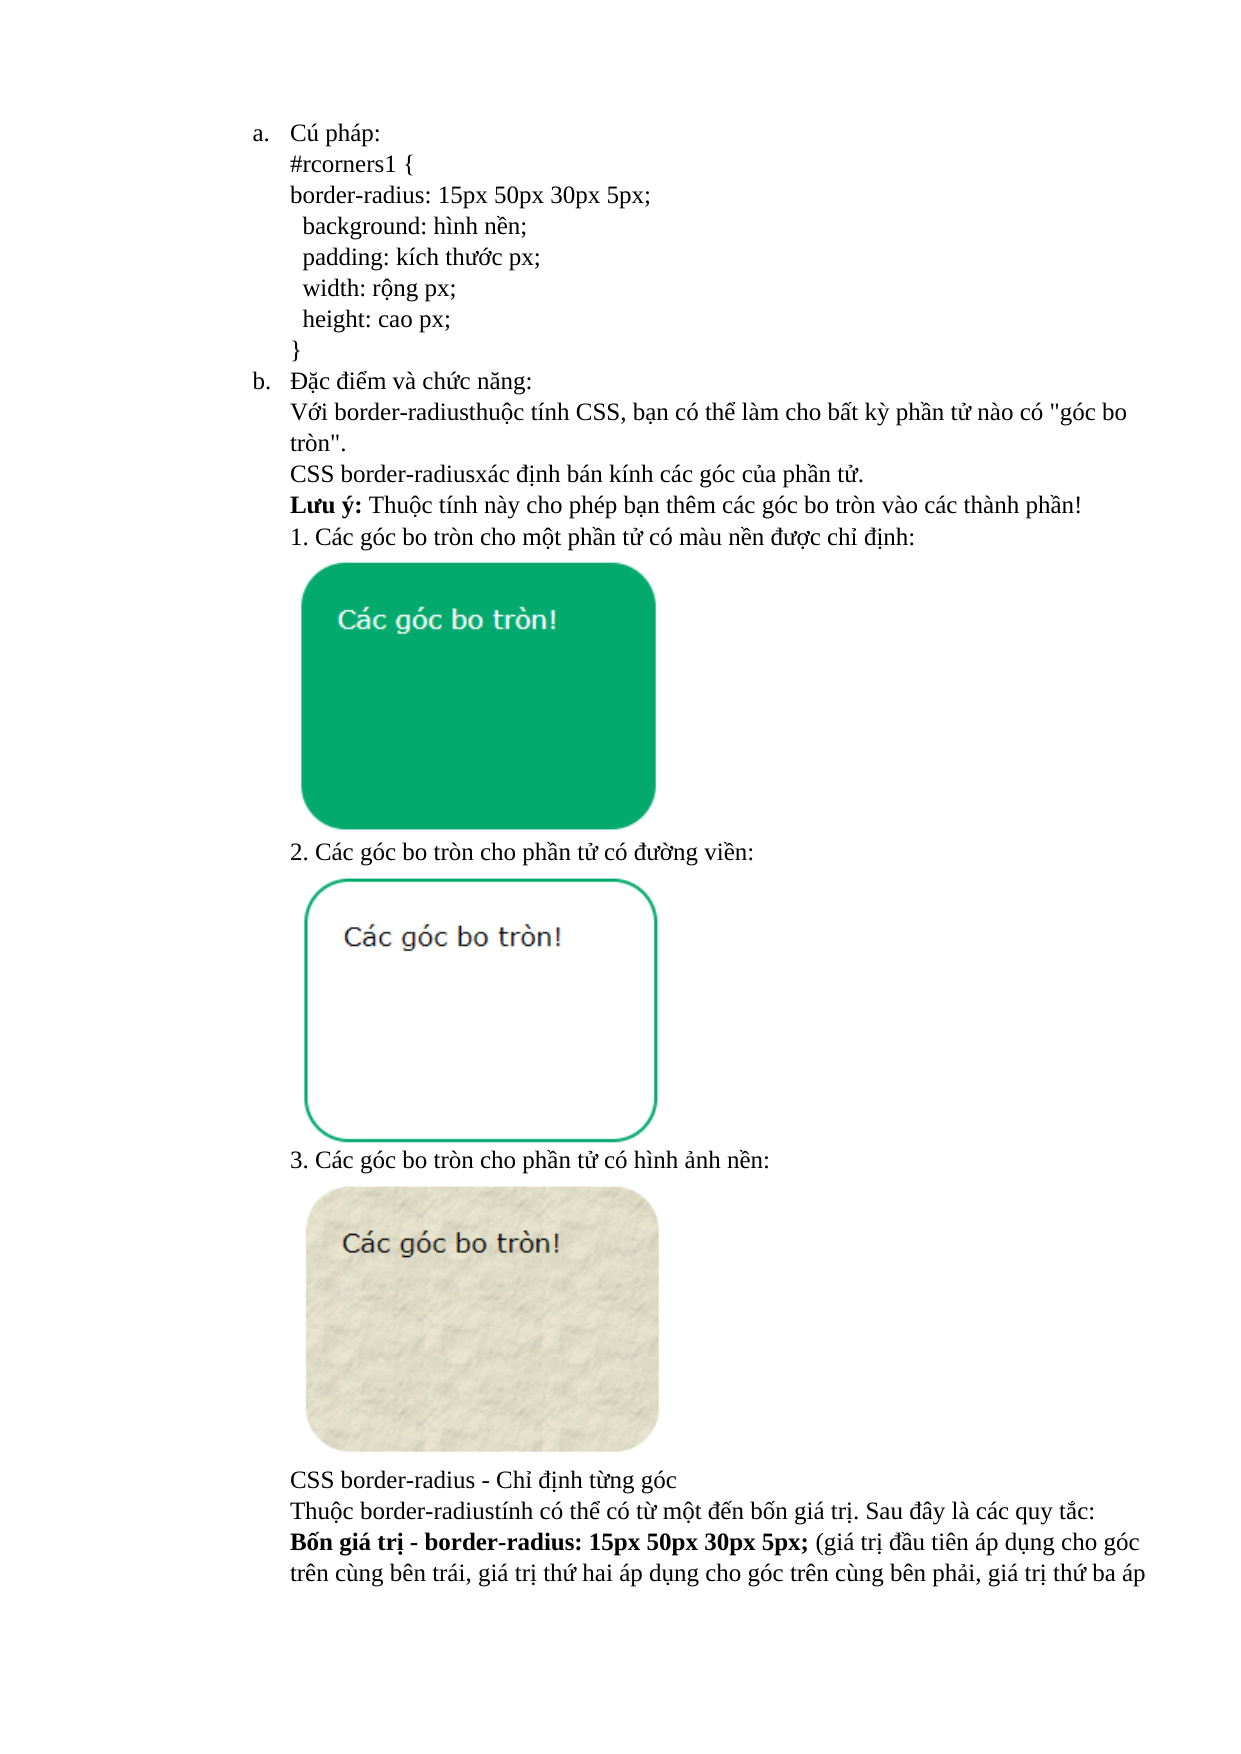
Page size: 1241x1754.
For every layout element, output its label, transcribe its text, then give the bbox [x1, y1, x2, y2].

list background: hình nền; [290, 211, 1152, 240]
list #rcorners1 { [290, 149, 1152, 178]
list 3. Các góc bo tròn cho phần tử có hình ảnh nền: [290, 1146, 1152, 1174]
list width: rộng px; [290, 273, 1152, 302]
list } [290, 335, 1152, 364]
list 2. Các góc bo tròn cho phần tử có đường viền: [290, 837, 1152, 866]
picture [289, 552, 685, 836]
list 1. Các góc bo tròn cho một phần tử có màu nền được chỉ định: [290, 522, 1152, 550]
list Cú pháp: [252, 118, 1152, 147]
list Thuộc border-radiustính có thể có từ một đến bốn giá trị. Sau đây là các quy tắc: [290, 1496, 1152, 1524]
list Đặc điểm và chức năng: [252, 366, 1152, 395]
list border-radius: 15px 50px 30px 5px; [290, 180, 1152, 209]
picture [289, 1176, 667, 1463]
picture [289, 868, 678, 1144]
list Với border-radiusthuộc tính CSS, bạn có thể làm cho bất kỳ phần tử nào có "góc bo tròn". [290, 397, 1152, 457]
list Lưu ý: Thuộc tính này cho phép bạn thêm các góc bo tròn vào các thành phần! [290, 491, 1152, 519]
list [290, 1527, 1152, 1587]
list height: cao px; [290, 304, 1152, 333]
list CSS border-radius - Chỉ định từng góc [290, 1465, 1152, 1493]
list CSS border-radiusxác định bán kính các góc của phần tử. [290, 459, 1152, 488]
list padding: kích thước px; [290, 242, 1152, 271]
